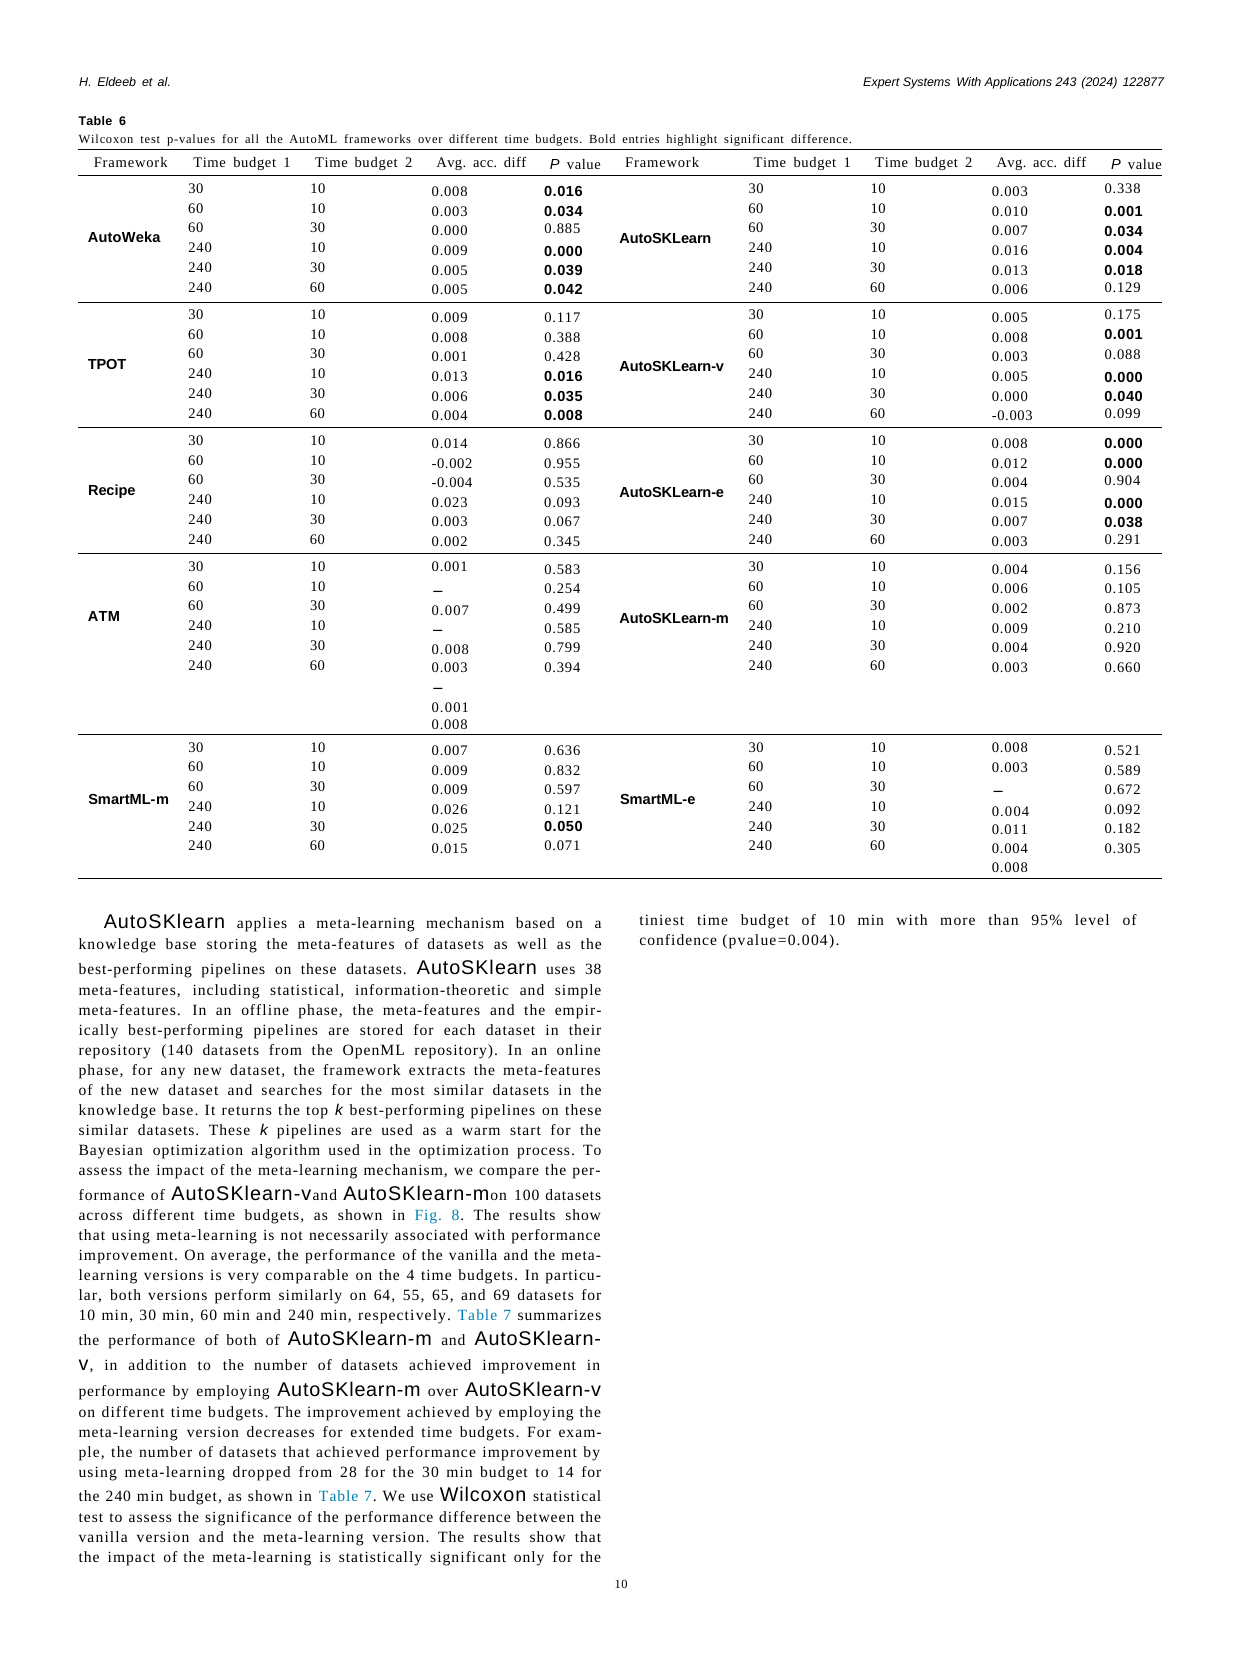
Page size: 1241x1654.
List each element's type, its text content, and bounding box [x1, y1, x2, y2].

table_cell 0.008 0.003 −0.004 0.011 0.004 0.008 [982, 735, 1095, 878]
table_header Time budget 2 [860, 150, 982, 175]
table_cell 30 60 60 240 240 240 [739, 176, 860, 301]
table_cell 0.338 0.001 0.034 0.004 0.018 0.129 [1095, 176, 1162, 301]
table_cell 10 10 30 10 30 60 [860, 176, 982, 301]
table_cell 0.005 0.008 0.003 0.005 0.000 -0.003 [982, 303, 1095, 427]
table_cell ATM [78, 554, 178, 734]
table_cell 0.636 0.832 0.597 0.121 0.050 0.071 [535, 735, 610, 878]
table_cell AutoSKLearn-e [610, 428, 739, 553]
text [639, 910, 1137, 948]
table_cell 10 10 30 10 30 60 [860, 554, 982, 734]
text Table 6 [78, 115, 1164, 128]
table_cell 10 10 30 10 30 60 [860, 303, 982, 427]
picture [415, 1210, 422, 1220]
table_cell 10 10 30 10 30 60 [860, 428, 982, 553]
table_cell 0.008 0.012 0.004 0.015 0.007 0.003 [982, 428, 1095, 553]
text H. Eldeeb et al. Expert Systems With Applications 243 (2024) 122877 [78, 76, 1164, 89]
table_cell TPOT [78, 303, 178, 427]
table_header Avg. acc. diff [422, 150, 535, 175]
text AutoSKlearn applies a meta-learning mechanism based on a knowledge base storing the meta-features of datasets as well as the best-performing pipelines on these datasets. AutoSKlearn uses 38 meta-features, including statistical, information-theoretic and simple meta-features. In an offline phase, the meta-features and the empir- ically best-performing pipelines are stored for each dataset in their repository (140 datasets from the OpenML repository). In an online phase, for any new dataset, the framework extracts the meta-features of the new dataset and searches for the most similar datasets in the knowledge base. It returns the top k best-performing pipelines on these similar datasets. These k pipelines are used as a warm start for the Bayesian optimization algorithm used in the optimization process. To assess the impact of the meta-learning mechanism, we compare the per- formance of AutoSKlearn-vand AutoSKlearn-mon 100 datasets across different time budgets, as shown in Fig. 8. The results show that using meta-learning is not necessarily associated with performance improvement. On average, the performance of the vanilla and the meta- learning versions is very comparable on the 4 time budgets. In particu- lar, both versions perform similarly on 64, 55, 65, and 69 datasets for 10 min, 30 min, 60 min and 240 min, respectively. Table 7 summarizes the performance of both of AutoSKlearn-m and AutoSKlearn- v, in addition to the number of datasets achieved improvement in performance by employing AutoSKlearn-m over AutoSKlearn-v on different time budgets. The improvement achieved by employing the meta-learning version decreases for extended time budgets. For exam- ple, the number of datasets that achieved performance improvement by using meta-learning dropped from 28 for the 30 min budget to 14 for the 240 min budget, as shown in Table 7. We use Wilcoxon statistical test to assess the significance of the performance difference between the vanilla version and the meta-learning version. The results show that the impact of the meta-learning is statistically significant only for the tiniest time budget of 10 min with more than 95% level of confidence (pvalue=0.004). [78, 910, 601, 1566]
table_cell 0.175 0.001 0.088 0.000 0.040 0.099 [1095, 303, 1162, 427]
table_cell 0.016 0.034 0.885 0.000 0.039 0.042 [535, 176, 610, 301]
table_cell SmartML-m [78, 735, 178, 878]
table_cell 30 60 60 240 240 240 [179, 303, 299, 427]
table_cell 30 60 60 240 240 240 [179, 428, 299, 553]
table_cell SmartML-e [610, 735, 739, 878]
table_header Time budget 1 [179, 150, 299, 175]
table_cell 0.117 0.388 0.428 0.016 0.035 0.008 [535, 303, 610, 427]
table_cell 10 10 30 10 30 60 [300, 176, 422, 301]
table_cell AutoSKLearn-v [610, 303, 739, 427]
table_cell 10 10 30 10 30 60 [300, 303, 422, 427]
table_header Time budget 1 [739, 150, 860, 175]
table_cell AutoSKLearn-m [610, 554, 739, 734]
table_header Framework [610, 150, 739, 175]
table_header P value [1095, 150, 1162, 175]
table_cell Recipe [78, 428, 178, 553]
table_cell 30 60 60 240 240 240 [739, 554, 860, 734]
table_header Time budget 2 [300, 150, 422, 175]
table_header Framework [78, 150, 178, 175]
table_header P value [535, 150, 610, 175]
table_cell 0.004 0.006 0.002 0.009 0.004 0.003 [982, 554, 1095, 734]
table_cell 0.001 −0.007 −0.008 0.003 −0.001 0.008 [422, 554, 535, 734]
table_cell 10 10 30 10 30 60 [300, 735, 422, 878]
table_cell 10 10 30 10 30 60 [300, 554, 422, 734]
text Wilcoxon test p-values for all the AutoML frameworks over different time budgets. Bold entries highlight significant difference. [78, 133, 1164, 146]
table_cell 0.003 0.010 0.007 0.016 0.013 0.006 [982, 176, 1095, 301]
table_header Avg. acc. diff [982, 150, 1095, 175]
table_cell 30 60 60 240 240 240 [179, 735, 299, 878]
table_cell 30 60 60 240 240 240 [179, 554, 299, 734]
table_cell 0.007 0.009 0.009 0.026 0.025 0.015 [422, 735, 535, 878]
table_cell 0.521 0.589 0.672 0.092 0.182 0.305 [1095, 735, 1162, 878]
table_cell 0.866 0.955 0.535 0.093 0.067 0.345 [535, 428, 610, 553]
table_cell AutoWeka [78, 176, 178, 301]
table_cell 30 60 60 240 240 240 [739, 428, 860, 553]
table_cell 30 60 60 240 240 240 [739, 735, 860, 878]
table_cell 0.009 0.008 0.001 0.013 0.006 0.004 [422, 303, 535, 427]
table_cell 0.000 0.000 0.904 0.000 0.038 0.291 [1095, 428, 1162, 553]
table_cell AutoSKLearn [610, 176, 739, 301]
table_cell 0.008 0.003 0.000 0.009 0.005 0.005 [422, 176, 535, 301]
picture [337, 1490, 343, 1501]
picture [476, 1309, 482, 1320]
table_cell 0.014 -0.002 -0.004 0.023 0.003 0.002 [422, 428, 535, 553]
table_cell 0.156 0.105 0.873 0.210 0.920 0.660 [1095, 554, 1162, 734]
table_cell 10 10 30 10 30 60 [860, 735, 982, 878]
table_cell 0.583 0.254 0.499 0.585 0.799 0.394 [535, 554, 610, 734]
table_cell 30 60 60 240 240 240 [739, 303, 860, 427]
table_cell 10 10 30 10 30 60 [300, 428, 422, 553]
table_cell 30 60 60 240 240 240 [179, 176, 299, 301]
